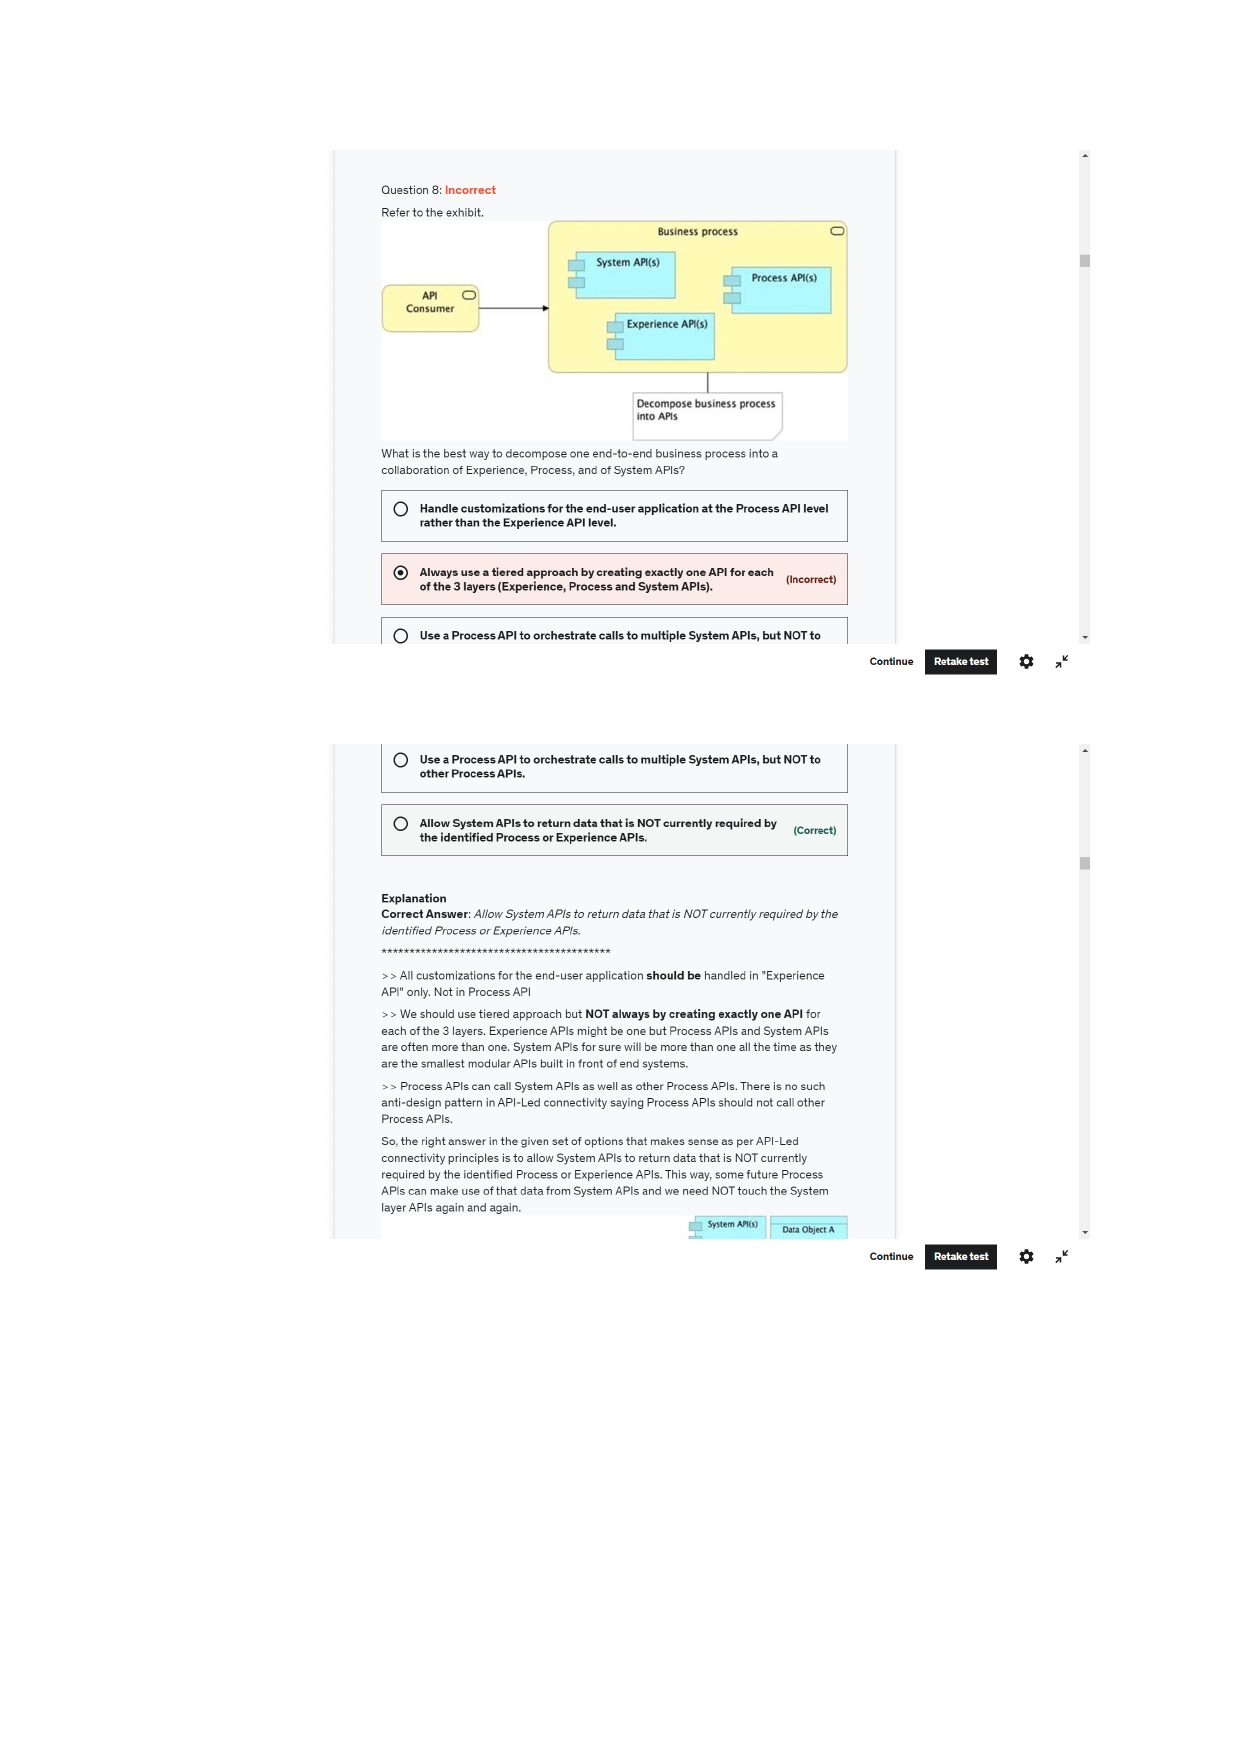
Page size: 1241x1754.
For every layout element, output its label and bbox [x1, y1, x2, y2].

picture [150, 744, 1091, 1274]
picture [150, 150, 1091, 679]
